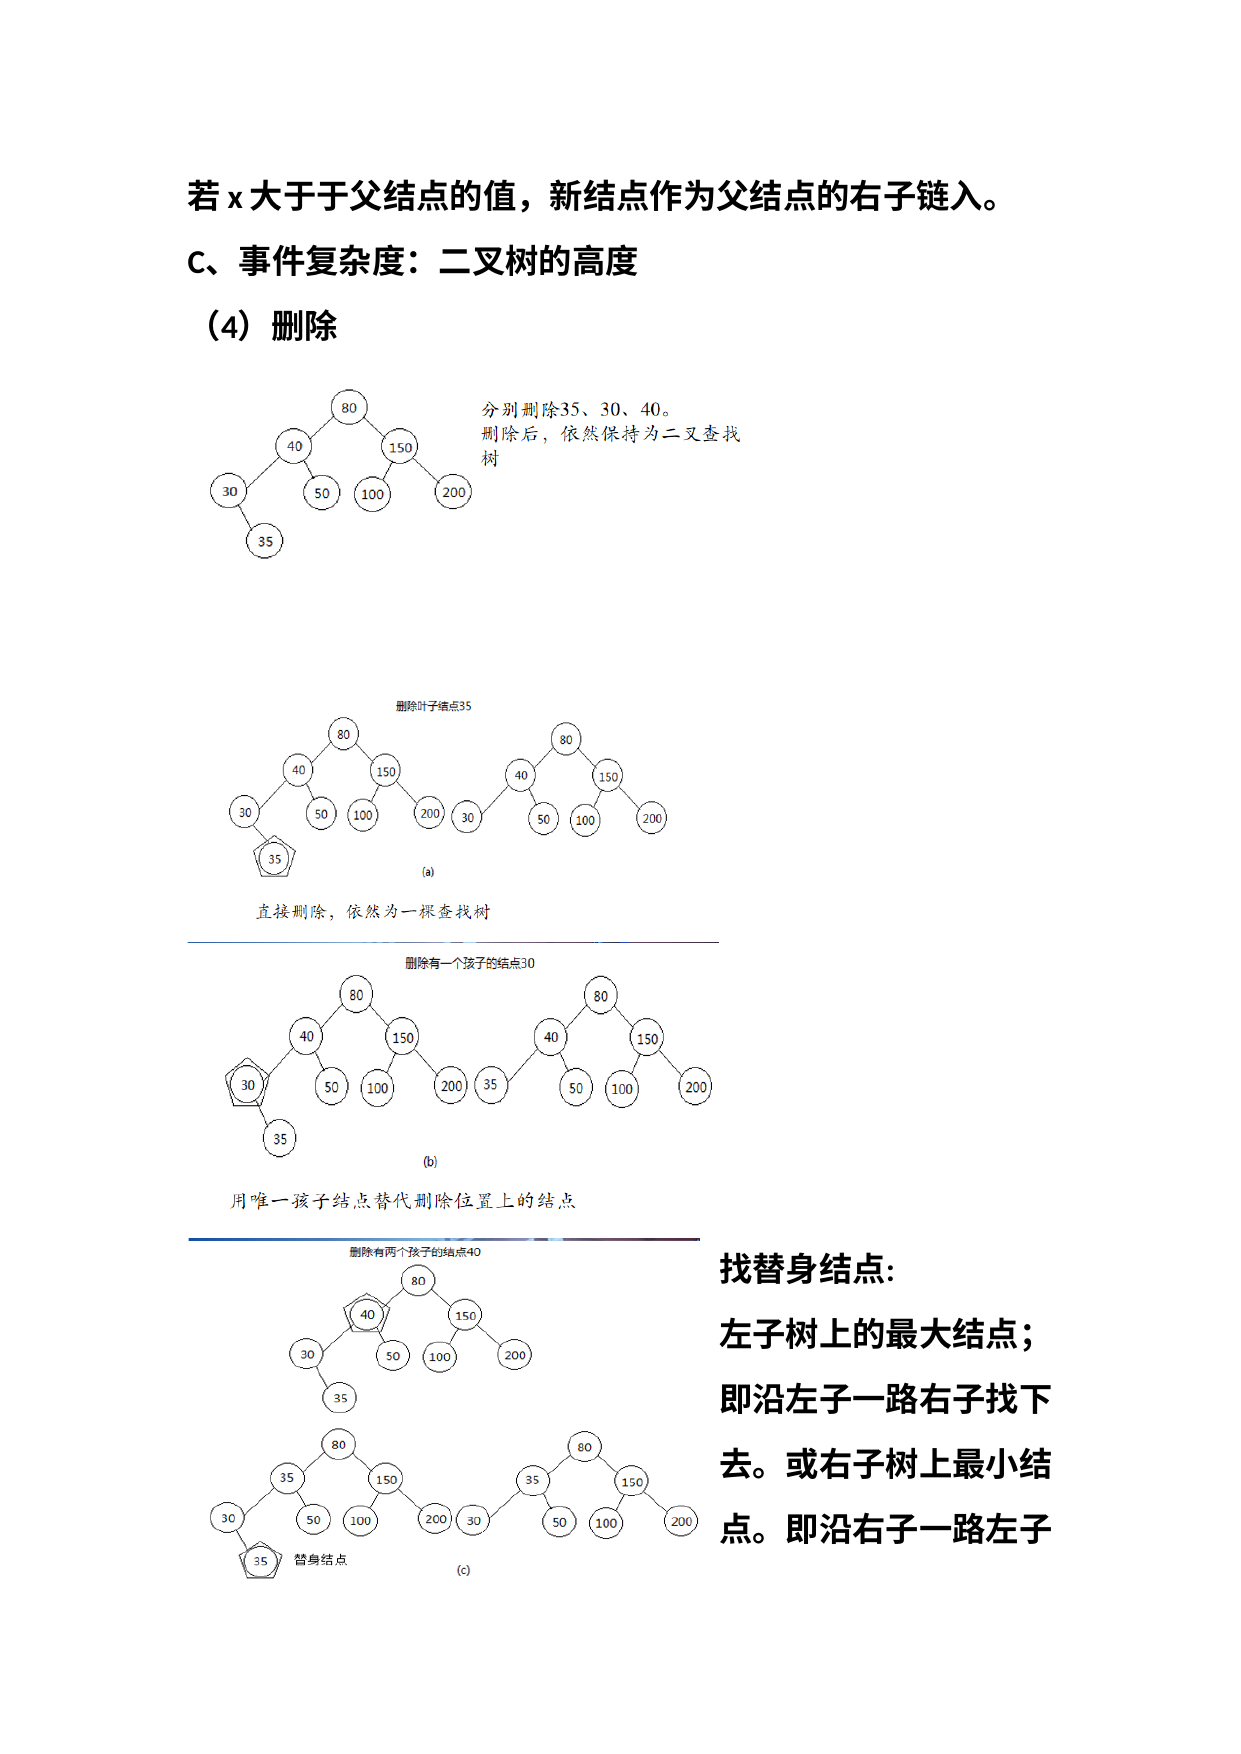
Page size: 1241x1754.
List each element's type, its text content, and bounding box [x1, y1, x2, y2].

list 删除 [187, 292, 1053, 357]
picture [187, 682, 676, 936]
picture [187, 942, 719, 1229]
text 若x大于于父结点的值，新结点作为父结点的右子链入。 [187, 162, 1053, 227]
picture [187, 1238, 700, 1586]
text 找替身结点: [187, 1234, 1053, 1299]
picture [187, 357, 771, 588]
text C、事件复杂度：二叉树的高度 [187, 227, 1053, 292]
text 左子树上的最大结点；即沿左子一路右子找下去。或右子树上最小结点。即沿右子一路左子找下去。 [700, 1299, 1053, 1559]
